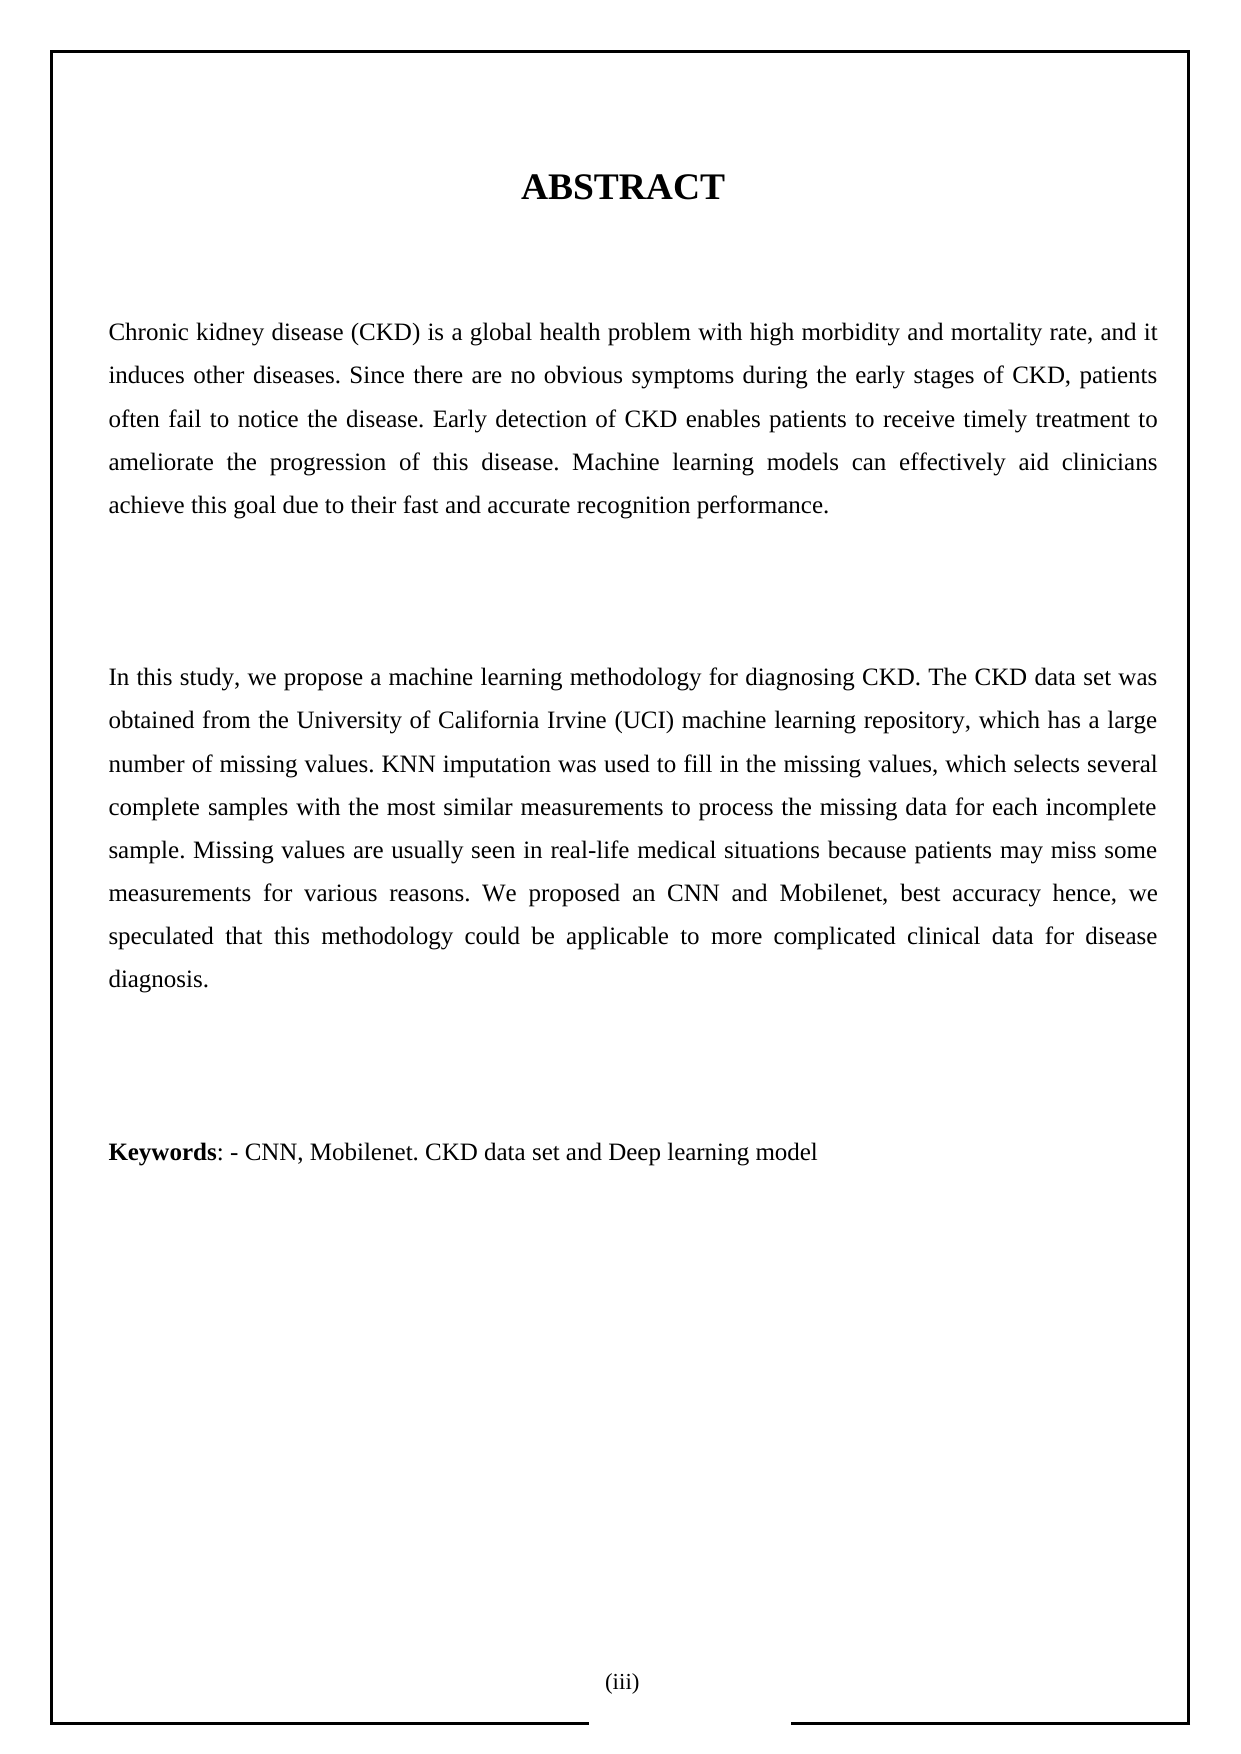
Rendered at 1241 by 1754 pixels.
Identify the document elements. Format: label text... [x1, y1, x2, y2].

text Chronic kidney disease (CKD) is a global health problem with high morbidity and mortality rate, and it induces other diseases. Since there are no obvious symptoms during the early stages of CKD, patients often fail to notice the disease. Early detection of CKD enables patients to receive timely treatment to ameliorate the progression of this disease. Machine learning models can effectively aid clinicians achieve this goal due to their fast and accurate recognition performance. [108, 317, 1159, 519]
text ABSTRACT [108, 164, 1159, 208]
text In this study, we propose a machine learning methodology for diagnosing CKD. The CKD data set was obtained from the University of California Irvine (UCI) machine learning repository, which has a large number of missing values. KNN imputation was used to fill in the missing values, which selects several complete samples with the most similar measurements to process the missing data for each incomplete sample. Missing values are usually seen in real-life medical situations because patients may miss some measurements for various reasons. We proposed an CNN and Mobilenet, best accuracy hence, we speculated that this methodology could be applicable to more complicated clinical data for disease diagnosis. [108, 662, 1159, 993]
text Keywords: - CNN, Mobilenet. CKD data set and Deep learning model [108, 1137, 1159, 1166]
